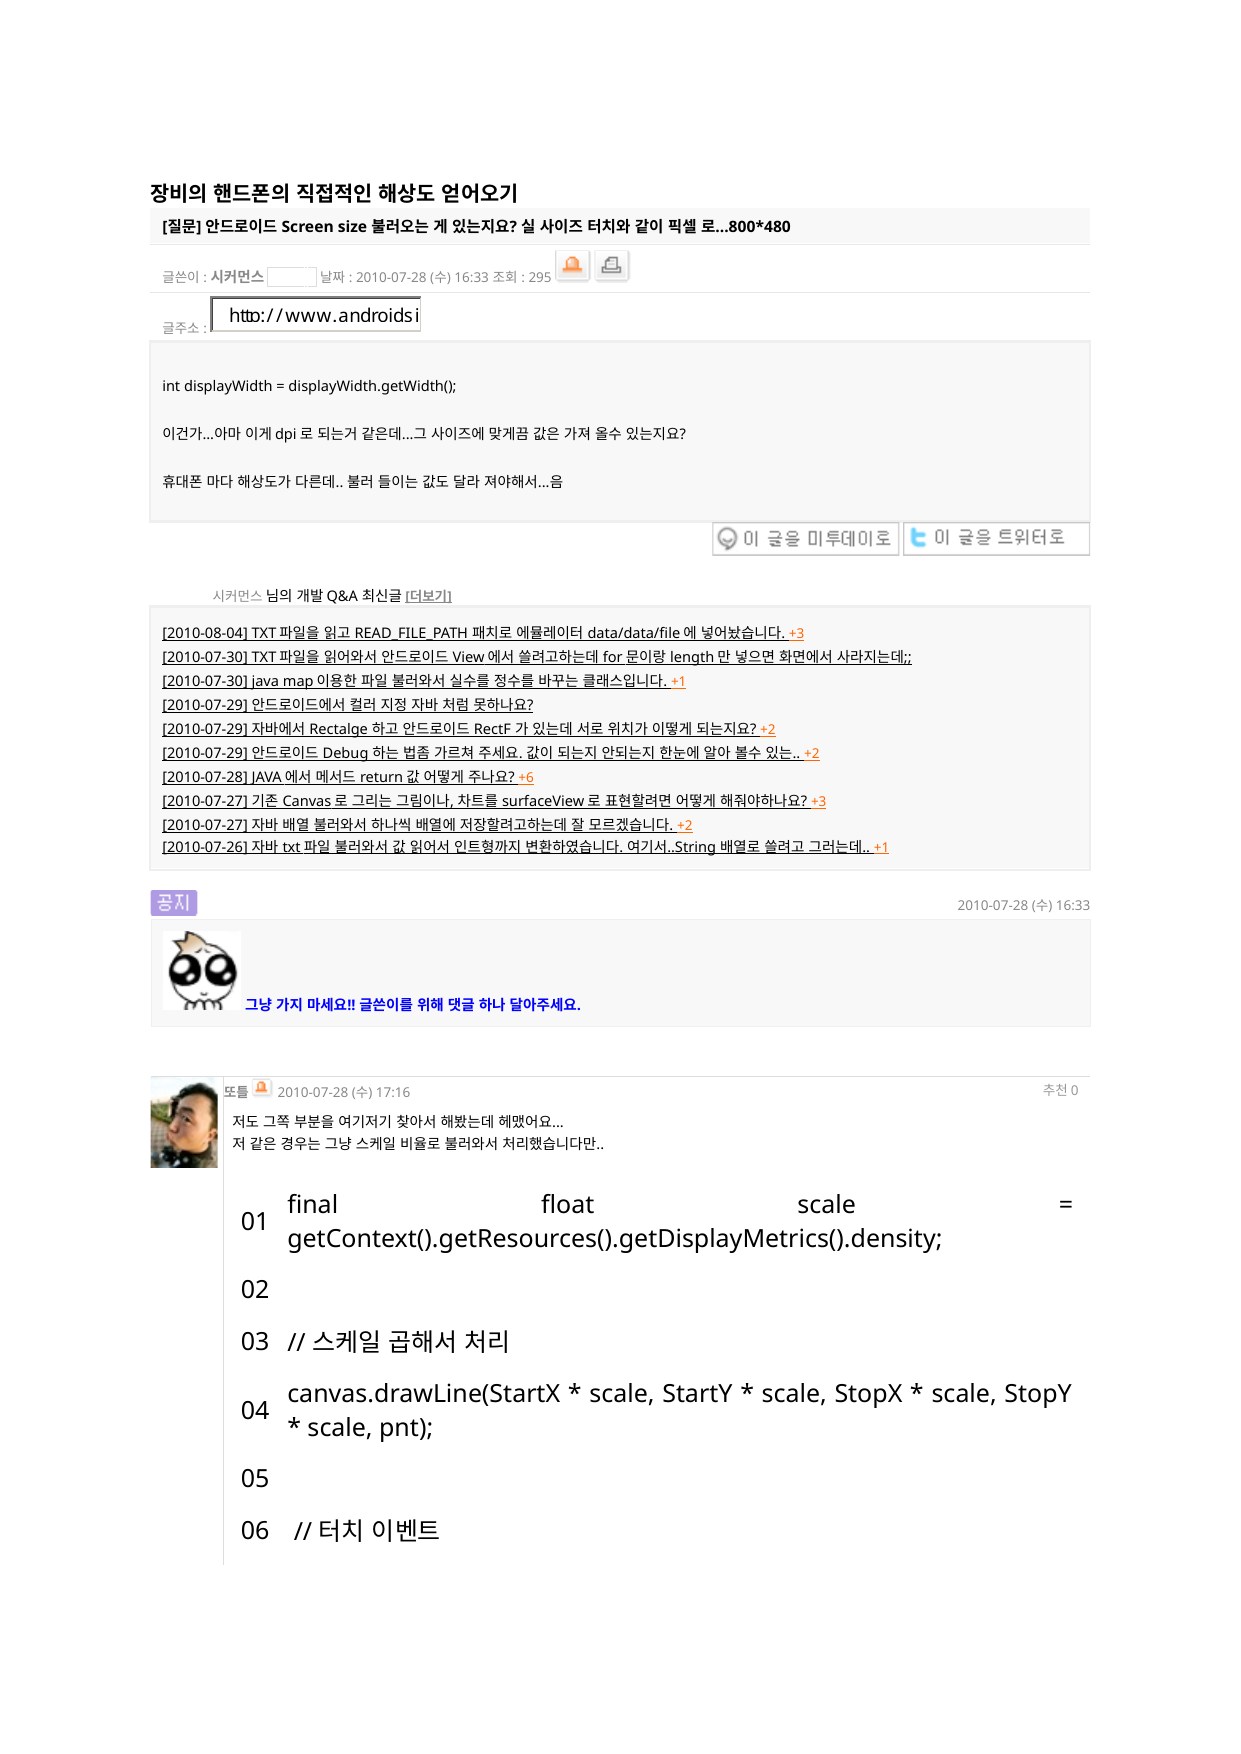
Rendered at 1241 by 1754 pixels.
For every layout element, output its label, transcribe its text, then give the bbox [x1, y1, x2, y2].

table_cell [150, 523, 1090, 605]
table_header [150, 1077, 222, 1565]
picture [163, 931, 242, 1010]
picture [251, 1077, 274, 1098]
picture [594, 250, 631, 283]
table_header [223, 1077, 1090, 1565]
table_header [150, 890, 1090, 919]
picture [150, 890, 198, 916]
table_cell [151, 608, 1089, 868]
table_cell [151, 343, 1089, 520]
text 장비의 핸드폰의 직접적인 해상도 얻어오기 [150, 177, 1090, 207]
picture [712, 522, 900, 556]
picture [903, 522, 1091, 556]
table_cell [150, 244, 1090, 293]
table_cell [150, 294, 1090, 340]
picture [150, 1077, 218, 1168]
picture [555, 250, 592, 283]
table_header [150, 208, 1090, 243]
